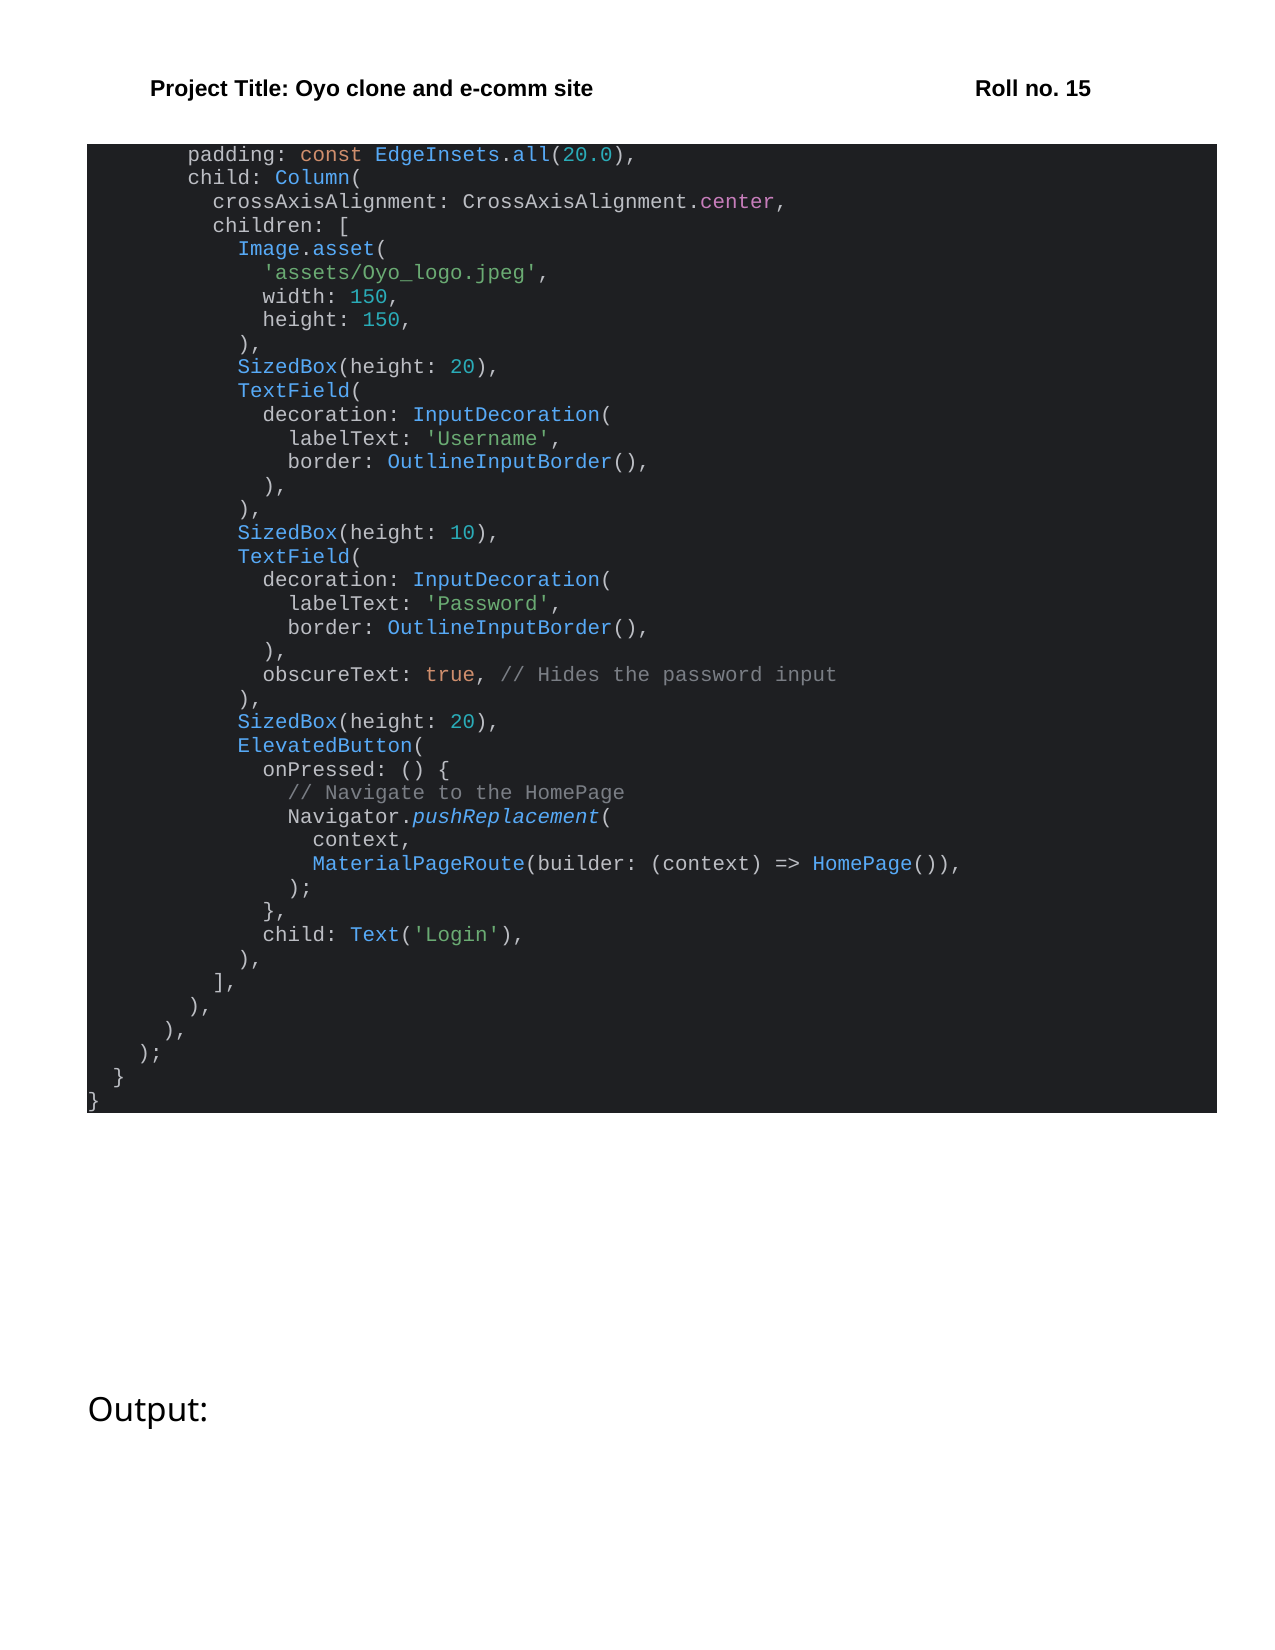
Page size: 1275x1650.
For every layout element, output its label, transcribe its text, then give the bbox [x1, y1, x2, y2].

text Output: [87, 1386, 1217, 1431]
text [87, 144, 1217, 1113]
